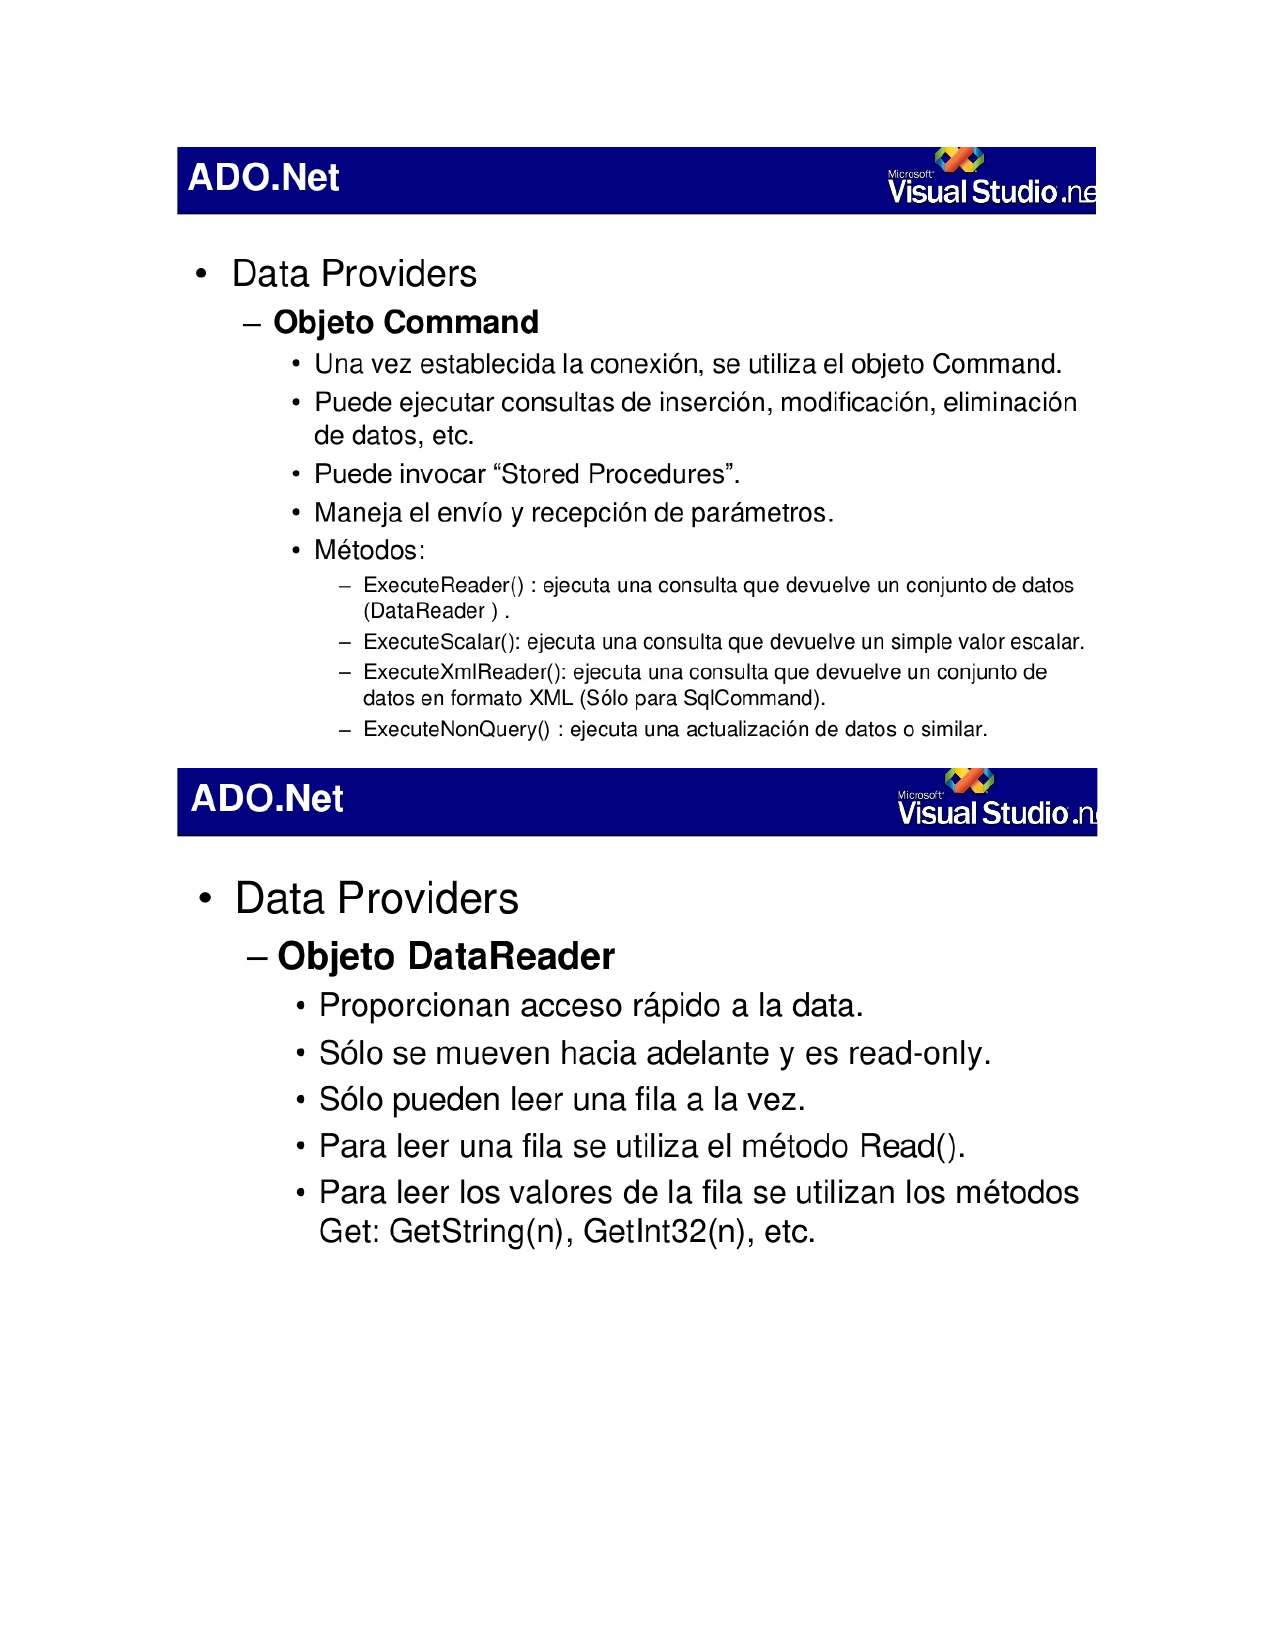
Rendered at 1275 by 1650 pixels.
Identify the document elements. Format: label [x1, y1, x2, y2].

picture [177, 147, 1096, 750]
picture [177, 768, 1098, 1273]
